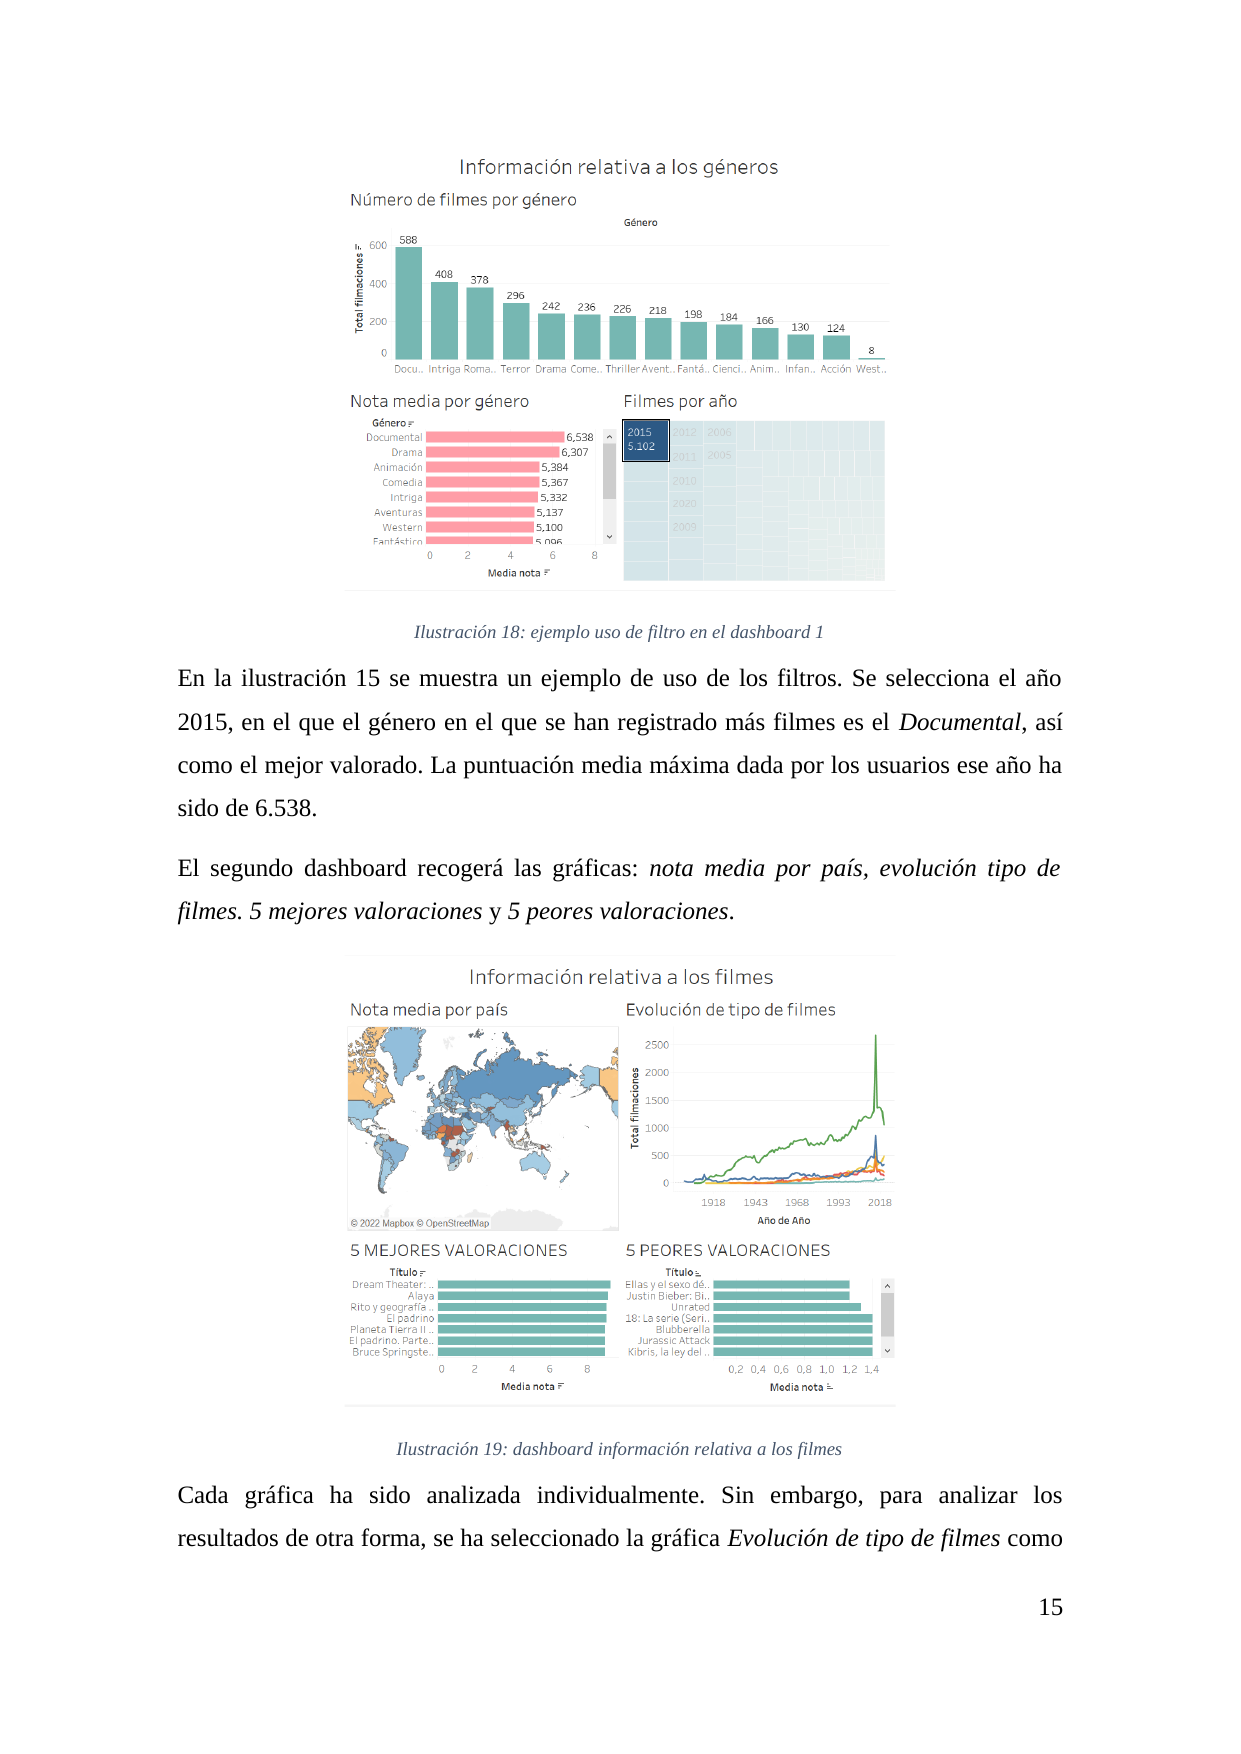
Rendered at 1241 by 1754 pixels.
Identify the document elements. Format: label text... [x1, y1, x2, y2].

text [177, 1480, 1063, 1552]
text Ilustración 19: dashboard información relativa a los filmes [177, 1438, 1063, 1459]
picture [344, 147, 896, 591]
text Ilustración 18: ejemplo uso de filtro en el dashboard 1 [177, 621, 1063, 643]
picture [344, 955, 896, 1407]
text En la ilustración 15 se muestra un ejemplo de uso de los filtros. Se selecciona el año 2015, en el que el género en el que se han registrado más filmes es el Documental, así como el mejor valorado. La puntuación media máxima dada por los usuarios ese año ha sido de 6.538. [177, 663, 1063, 822]
text El segundo dashboard recogerá las gráficas: nota media por país, evolución tipo de filmes. 5 mejores valoraciones y 5 peores valoraciones. [177, 853, 1063, 924]
